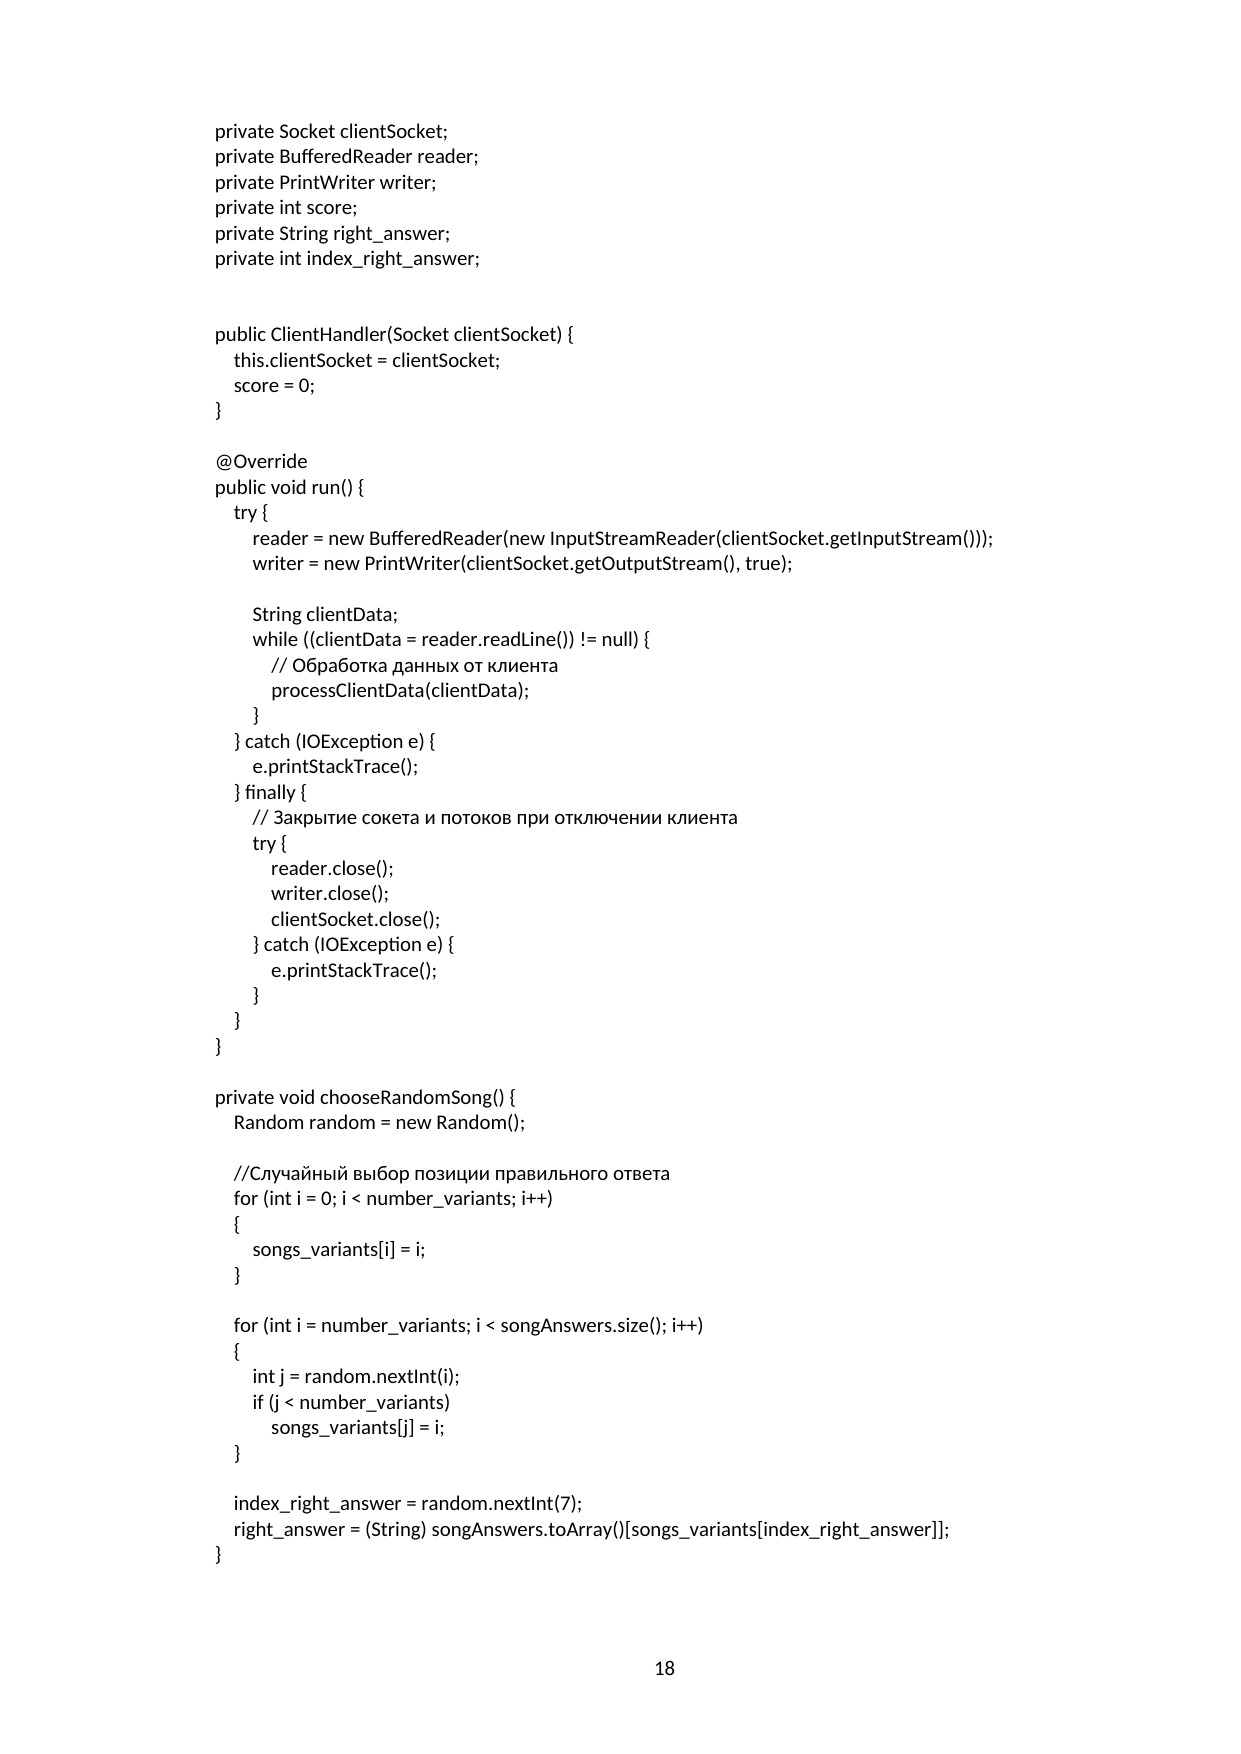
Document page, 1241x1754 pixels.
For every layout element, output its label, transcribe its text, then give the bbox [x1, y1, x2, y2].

text try { [177, 499, 1152, 525]
text if (j < number_variants) [177, 1389, 1152, 1414]
text private String right_answer; [177, 220, 1152, 245]
text // Обработка данных от клиента [177, 652, 1152, 677]
text Random random = new Random(); [177, 1109, 1152, 1135]
text } catch (IOException e) { [177, 931, 1152, 957]
text songs_variants[i] = i; [177, 1236, 1152, 1262]
text } [177, 982, 1152, 1008]
text private Socket clientSocket; [177, 118, 1152, 143]
text String clientData; [177, 601, 1152, 626]
text processClientData(clientData); [177, 677, 1152, 703]
text songs_variants[j] = i; [177, 1414, 1152, 1440]
text e.printStackTrace(); [177, 957, 1152, 982]
text index_right_answer = random.nextInt(7); [177, 1491, 1152, 1516]
text } finally { [177, 779, 1152, 804]
text private int index_right_answer; [177, 245, 1152, 271]
text try { [177, 830, 1152, 855]
text public ClientHandler(Socket clientSocket) { [177, 321, 1152, 347]
text } [177, 1541, 1152, 1567]
text public void run() { [177, 474, 1152, 499]
text // Закрытие сокета и потоков при отключении клиента [177, 804, 1152, 830]
text { [177, 1338, 1152, 1363]
text { [177, 1211, 1152, 1236]
text writer.close(); [177, 881, 1152, 906]
text private void chooseRandomSong() { [177, 1084, 1152, 1109]
text reader.close(); [177, 855, 1152, 881]
text while ((clientData = reader.readLine()) != null) { [177, 626, 1152, 652]
text int j = random.nextInt(i); [177, 1363, 1152, 1389]
text } [177, 703, 1152, 728]
text } [177, 1008, 1152, 1033]
text reader = new BufferedReader(new InputStreamReader(clientSocket.getInputStream())); [177, 525, 1152, 550]
text private int score; [177, 194, 1152, 220]
text score = 0; [177, 372, 1152, 398]
text //Случайный выбор позиции правильного ответа [177, 1160, 1152, 1186]
text } [177, 1262, 1152, 1287]
text } catch (IOException e) { [177, 728, 1152, 753]
text e.printStackTrace(); [177, 753, 1152, 779]
text } [177, 1440, 1152, 1465]
text for (int i = number_variants; i < songAnswers.size(); i++) [177, 1313, 1152, 1338]
text this.clientSocket = clientSocket; [177, 347, 1152, 372]
text @Override [177, 448, 1152, 474]
text private BufferedReader reader; [177, 143, 1152, 169]
text for (int i = 0; i < number_variants; i++) [177, 1186, 1152, 1211]
text writer = new PrintWriter(clientSocket.getOutputStream(), true); [177, 550, 1152, 576]
text private PrintWriter writer; [177, 169, 1152, 194]
text } [177, 398, 1152, 423]
text right_answer = (String) songAnswers.toArray()[songs_variants[index_right_answer]]; [177, 1516, 1152, 1541]
text clientSocket.close(); [177, 906, 1152, 931]
text } [177, 1033, 1152, 1058]
